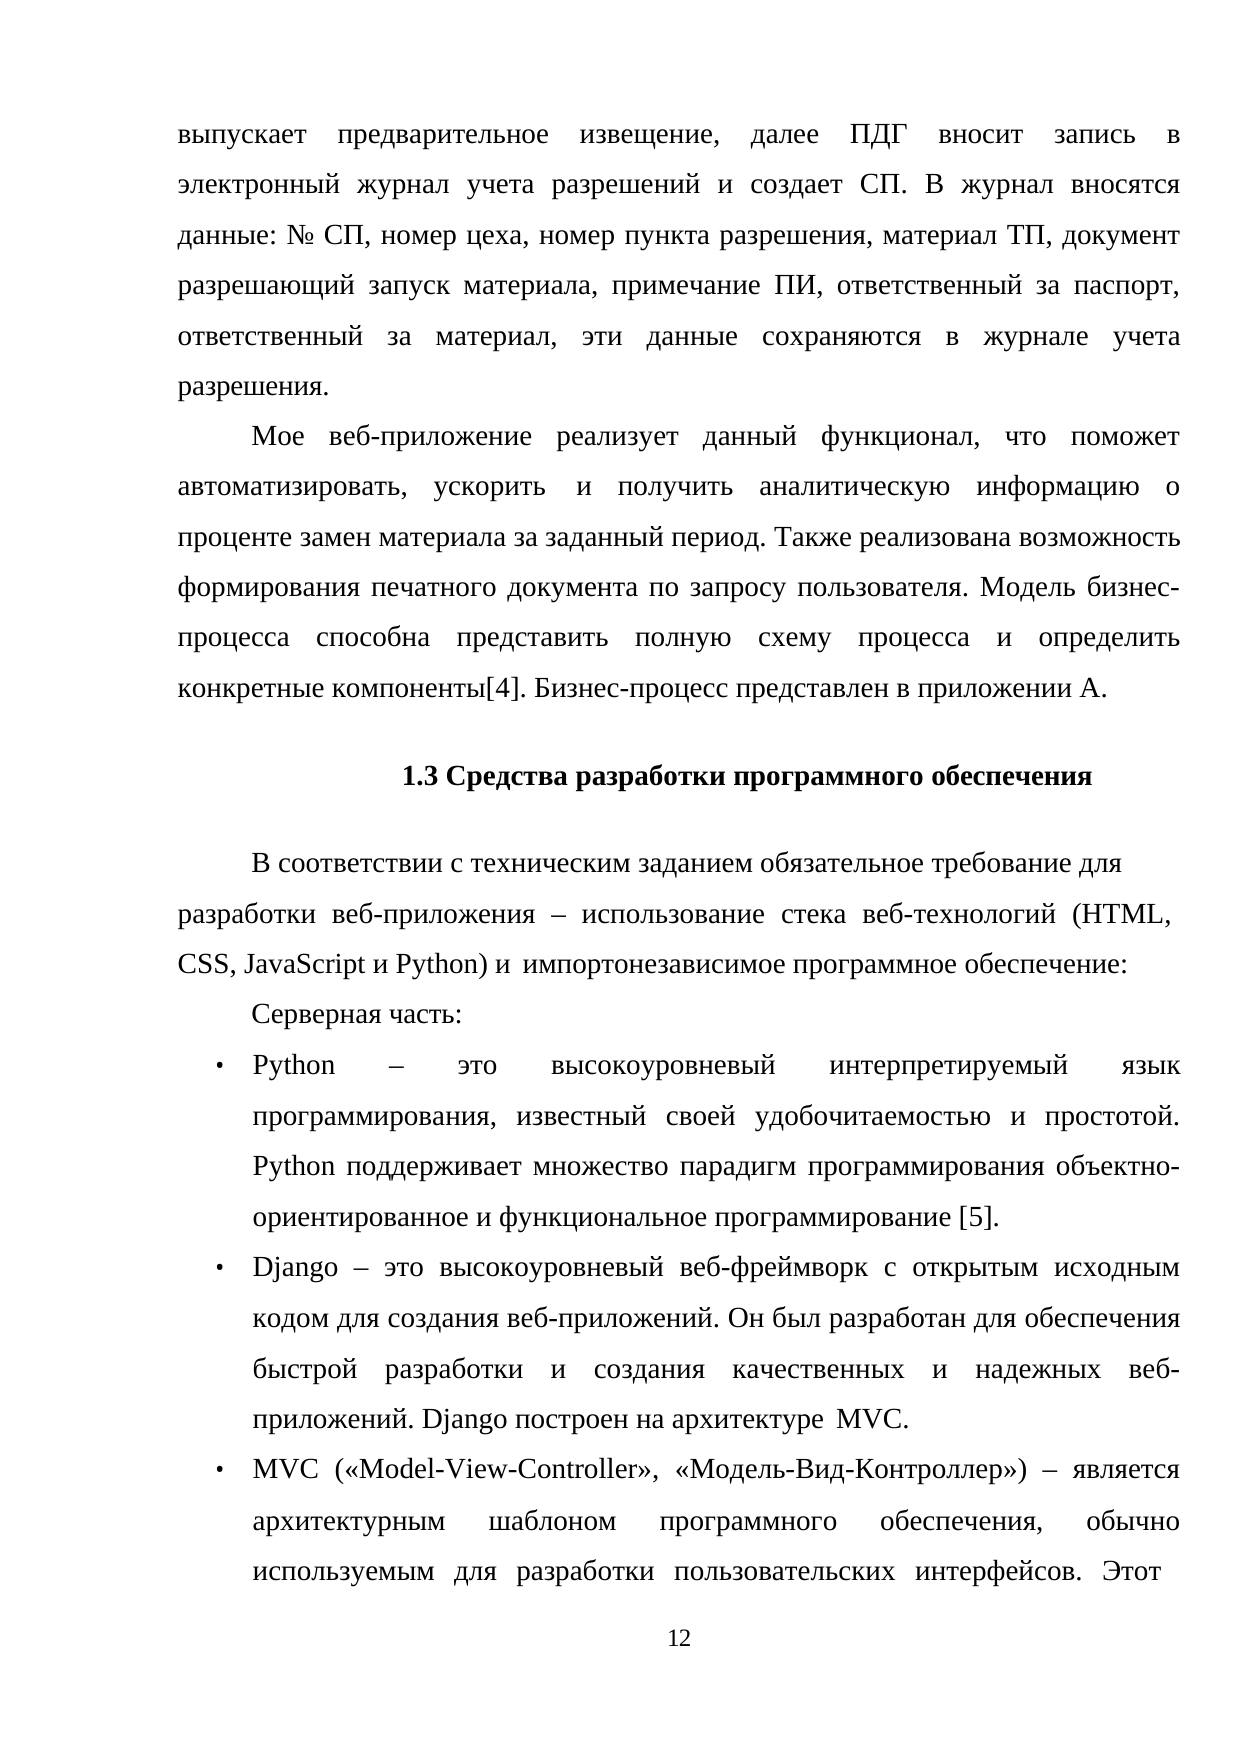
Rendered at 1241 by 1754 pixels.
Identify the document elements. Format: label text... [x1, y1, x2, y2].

subtitle Средства разработки программного обеспечения [254, 758, 1240, 791]
list Python – это высокоуровневый интерпретируемый язык программирования, известный своей удобочитаемостью и простотой. Python поддерживает множество парадигм программирования объектно- ориентированное и функциональное программирование [5]. [215, 1047, 1181, 1232]
text Мое веб-приложение реализует данный функционал, что поможет автоматизировать, ускорить и получить аналитическую информацию о проценте замен материала за заданный период. Также реализована возможность формирования печатного документа по запросу пользователя. Модель бизнес- процесса способна представить полную схему процесса и определить конкретные компоненты[4]. Бизнес-процесс представлен в приложении А. [177, 418, 1181, 703]
list Django – это высокоуровневый веб-фреймворк с открытым исходным кодом для создания веб-приложений. Он был разработан для обеспечения быстрой разработки и создания качественных и надежных веб- приложений. Django построен на архитектуре MVC. [215, 1249, 1181, 1434]
text Серверная часть: [251, 996, 1240, 1030]
list MVC («Model-View-Controller», «Модель-Вид-Контроллер») – является архитектурным шаблоном программного обеспечения, обычно используемым для разработки пользовательских интерфейсов. Этот [215, 1451, 1181, 1587]
text выпускает предварительное извещение, далее ПДГ вносит запись в электронный журнал учета разрешений и создает СП. В журнал вносятся данные: № СП, номер цеха, номер пункта разрешения, материал ТП, документ разрешающий запуск материала, примечание ПИ, ответственный за паспорт, ответственный за материал, эти данные сохраняются в журнале учета разрешения. [177, 116, 1181, 401]
text В соответствии с техническим заданием обязательное требование для разработки веб-приложения – использование стека веб-технологий (HTML, CSS, JavaScript и Python) и импортонезависимое программное обеспечение: [177, 846, 1180, 980]
